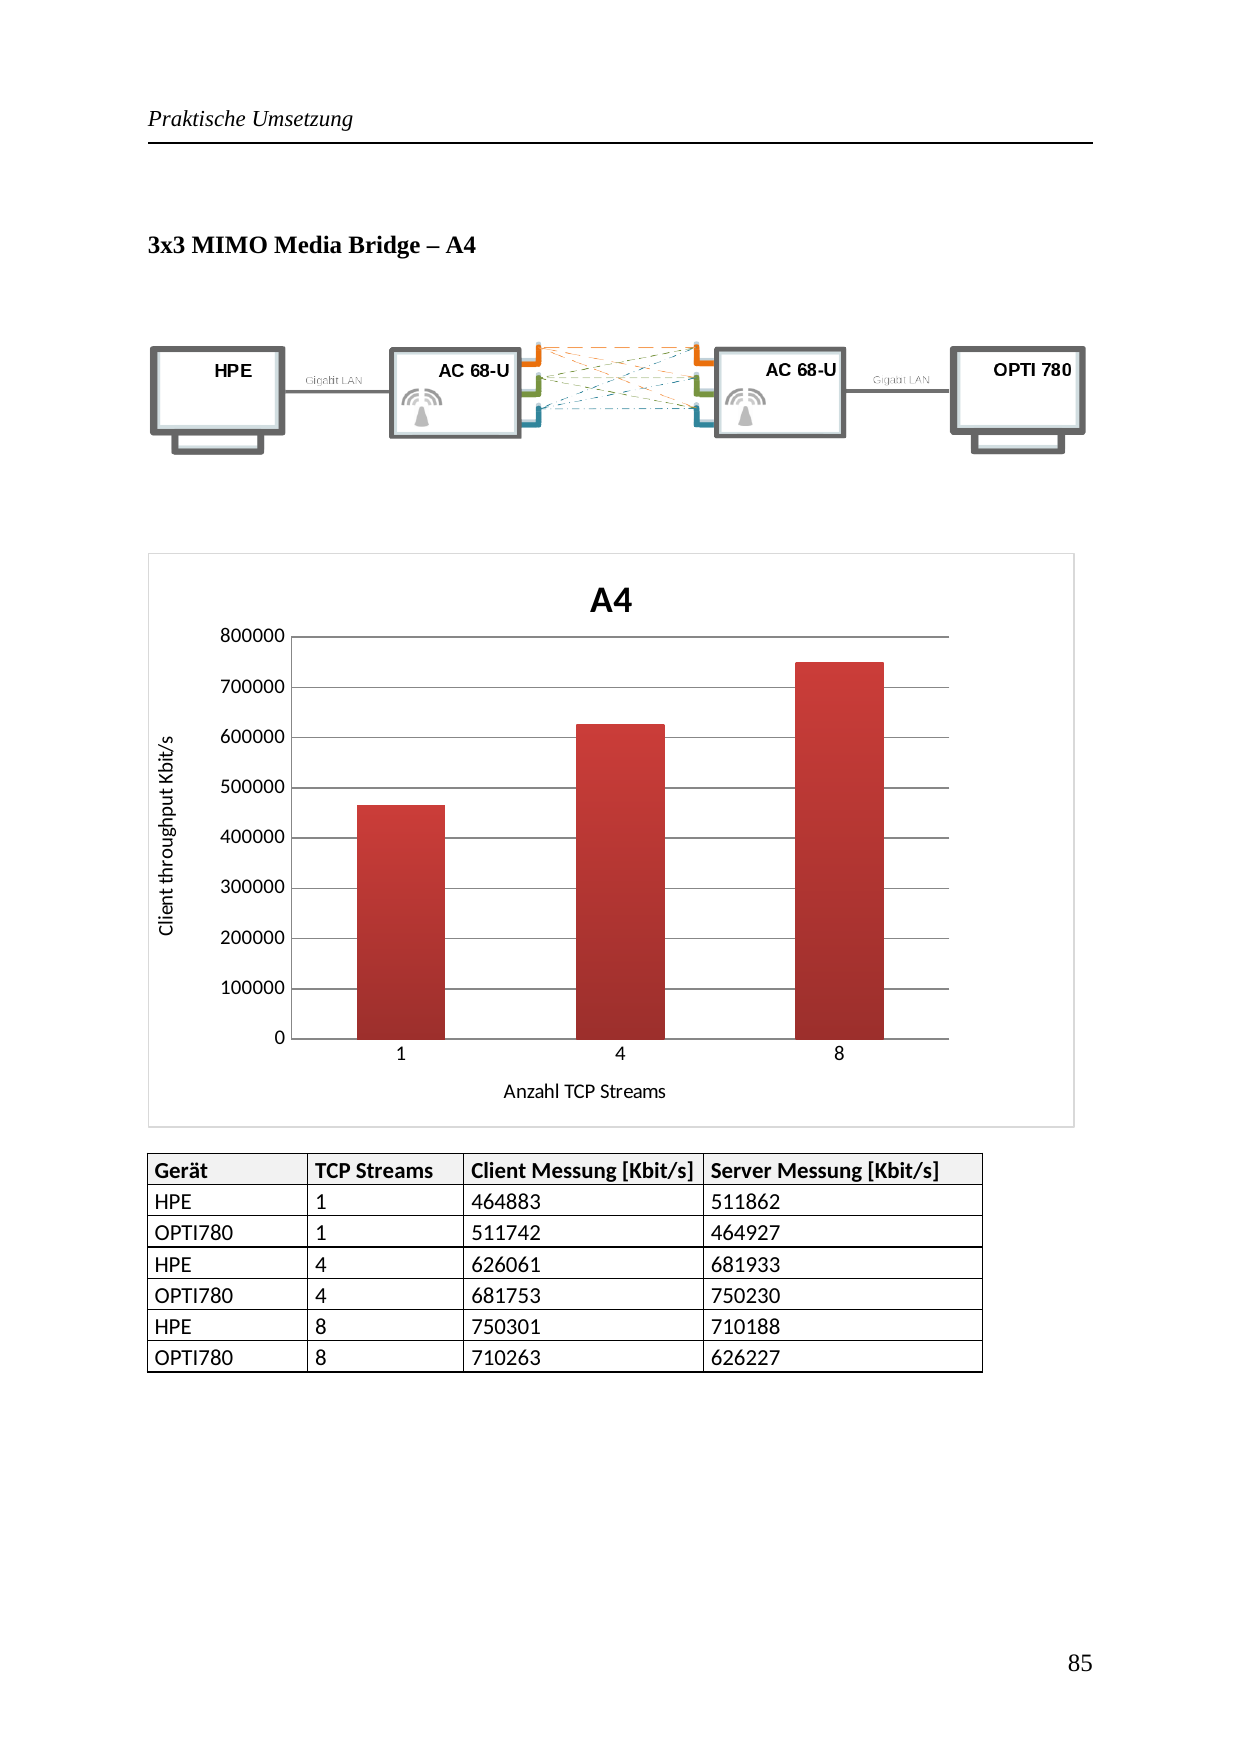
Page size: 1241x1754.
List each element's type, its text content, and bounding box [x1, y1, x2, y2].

table_cell 464927 [704, 1216, 982, 1246]
table_cell 511862 [704, 1185, 982, 1215]
table_cell 626061 [464, 1248, 703, 1278]
table_cell HPE [148, 1185, 307, 1215]
table_cell OPTI780 [148, 1216, 307, 1246]
table_cell 681933 [704, 1248, 982, 1278]
table_cell OPTI780 [148, 1341, 307, 1371]
table_cell 750301 [464, 1310, 703, 1340]
table_cell HPE [148, 1310, 307, 1340]
table_cell 710188 [704, 1310, 982, 1340]
table_cell 4 [308, 1279, 463, 1309]
table_header TCP Streams [308, 1154, 463, 1184]
table_cell 8 [308, 1310, 463, 1340]
table_cell 626227 [704, 1341, 982, 1371]
table_header Client Messung [Kbit/s] [464, 1154, 703, 1184]
table_cell 710263 [464, 1341, 703, 1371]
table_cell 1 [308, 1216, 463, 1246]
table_cell 681753 [464, 1279, 703, 1309]
table_header Server Messung [Kbit/s] [704, 1154, 982, 1184]
table_cell HPE [148, 1248, 307, 1278]
table_cell 4 [308, 1248, 463, 1278]
table_cell 511742 [464, 1216, 703, 1246]
table_header Gerät [148, 1154, 307, 1184]
table_cell 750230 [704, 1279, 982, 1309]
table_cell OPTI780 [148, 1279, 307, 1309]
table_cell 1 [308, 1185, 463, 1215]
table_cell 464883 [464, 1185, 703, 1215]
subtitle 3x3 MIMO Media Bridge – A4 [148, 230, 1093, 259]
table_cell 8 [308, 1341, 463, 1371]
